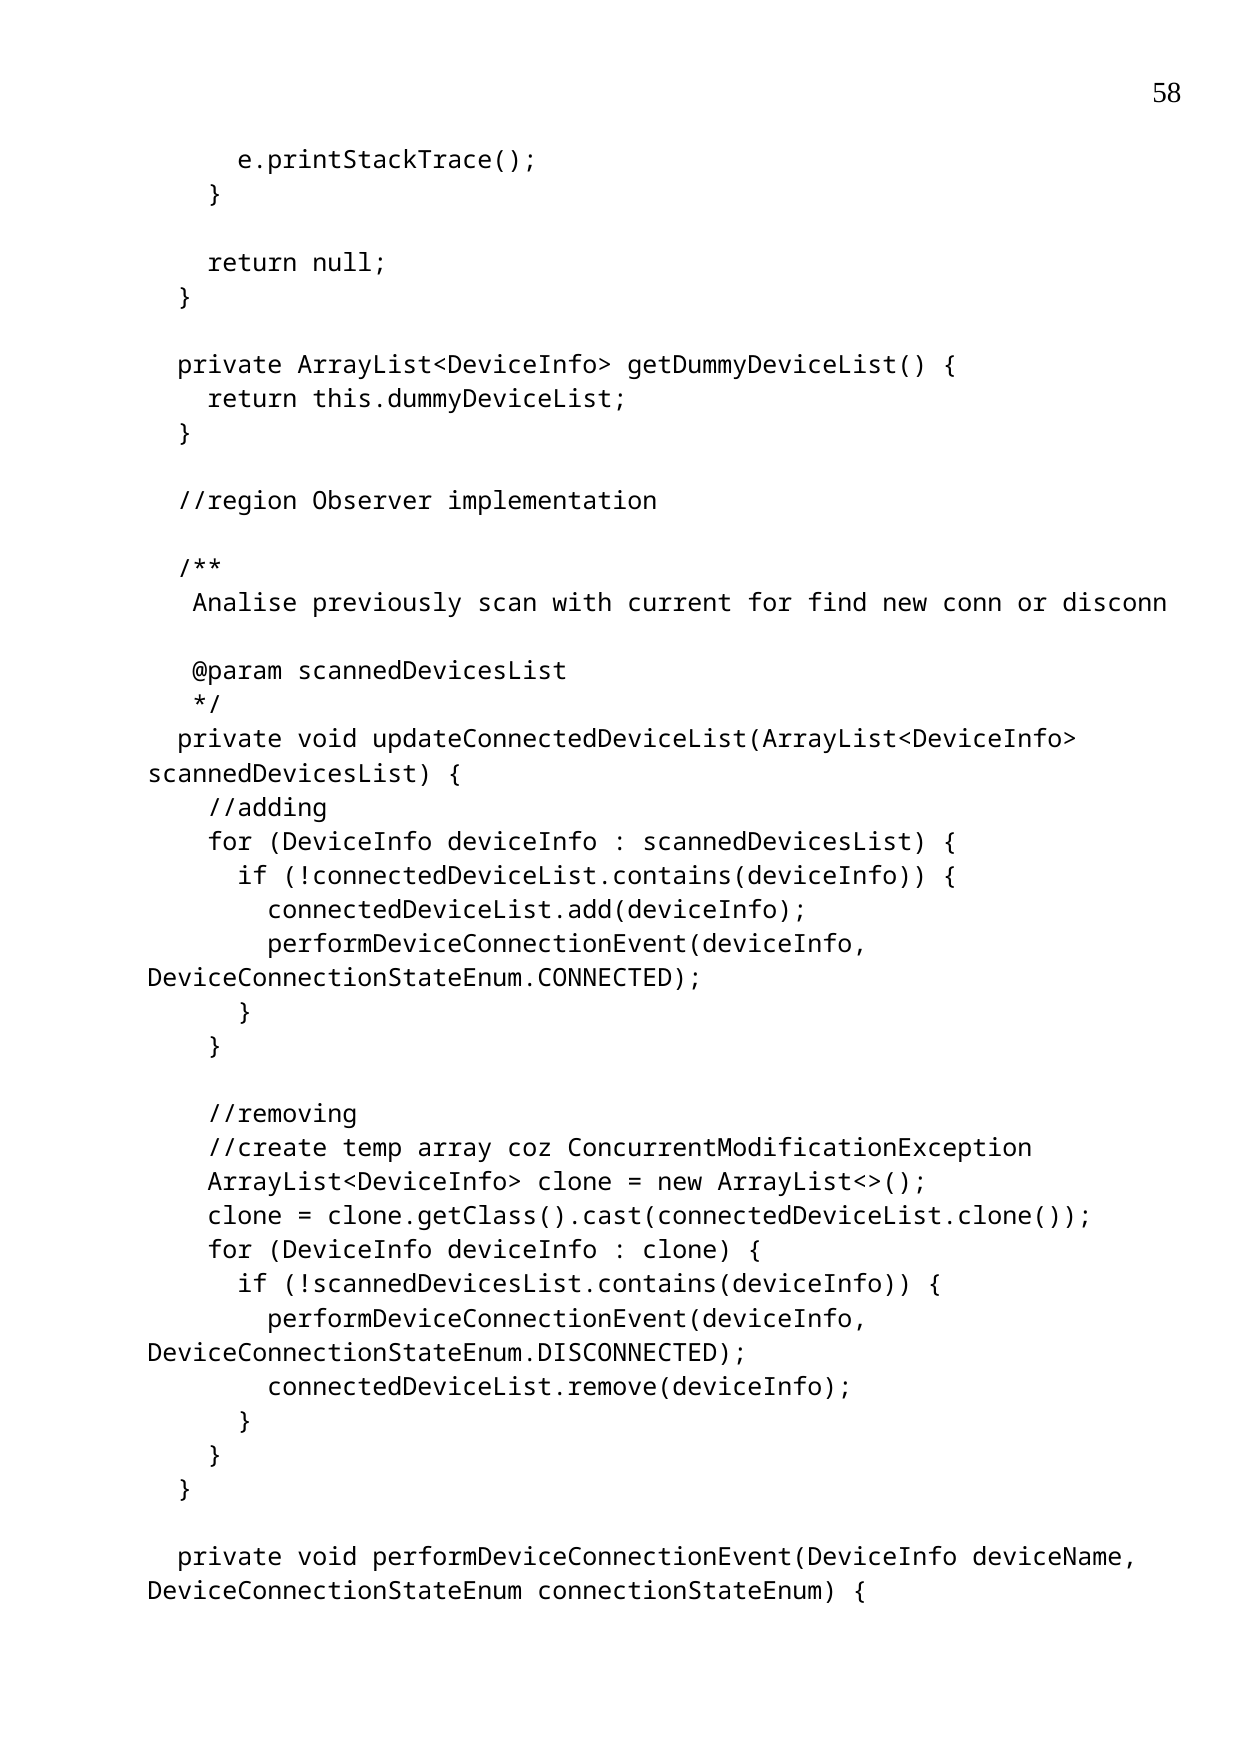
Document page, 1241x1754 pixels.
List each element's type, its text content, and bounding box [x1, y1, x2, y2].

text ArrayList<DeviceInfo> clone = new ArrayList<>(); [147, 1164, 1181, 1198]
text return this.dummyDeviceList; [147, 381, 1181, 414]
text } [147, 176, 1181, 210]
text if (!connectedDeviceList.contains(deviceInfo)) { [147, 857, 1181, 891]
text } [147, 994, 1181, 1028]
text /** [147, 551, 1181, 585]
text //create temp array coz ConcurrentModificationException [147, 1130, 1181, 1164]
text if (!scannedDevicesList.contains(deviceInfo)) { [147, 1266, 1181, 1300]
text performDeviceConnectionEvent(deviceInfo, DeviceConnectionStateEnum.CONNECTED); [147, 926, 1181, 994]
text private ArrayList<DeviceInfo> getDummyDeviceList() { [147, 346, 1181, 381]
text private void performDeviceConnectionEvent(DeviceInfo deviceName, DeviceConnectionStateEnum connectionStateEnum) { [147, 1539, 1181, 1607]
text } [147, 1402, 1181, 1436]
text connectedDeviceList.remove(deviceInfo); [147, 1368, 1181, 1402]
text @param scannedDevicesList [147, 653, 1181, 687]
text for (DeviceInfo deviceInfo : clone) { [147, 1232, 1181, 1266]
text return null; [147, 244, 1181, 278]
text } [147, 1436, 1181, 1471]
text //adding [147, 789, 1181, 823]
text //removing [147, 1096, 1181, 1130]
text e.printStackTrace(); [147, 142, 1181, 176]
text } [147, 1471, 1181, 1504]
text performDeviceConnectionEvent(deviceInfo, DeviceConnectionStateEnum.DISCONNECTED); [147, 1300, 1181, 1368]
text for (DeviceInfo deviceInfo : scannedDevicesList) { [147, 823, 1181, 857]
text Analise previously scan with current for find new conn or disconn [147, 585, 1181, 619]
text } [147, 414, 1181, 449]
text private void updateConnectedDeviceList(ArrayList<DeviceInfo> scannedDevicesList) { [147, 721, 1181, 789]
text */ [147, 687, 1181, 721]
text connectedDeviceList.add(deviceInfo); [147, 891, 1181, 926]
text } [147, 1028, 1181, 1062]
text } [147, 278, 1181, 312]
text //region Observer implementation [147, 483, 1181, 517]
text clone = clone.getClass().cast(connectedDeviceList.clone()); [147, 1198, 1181, 1232]
